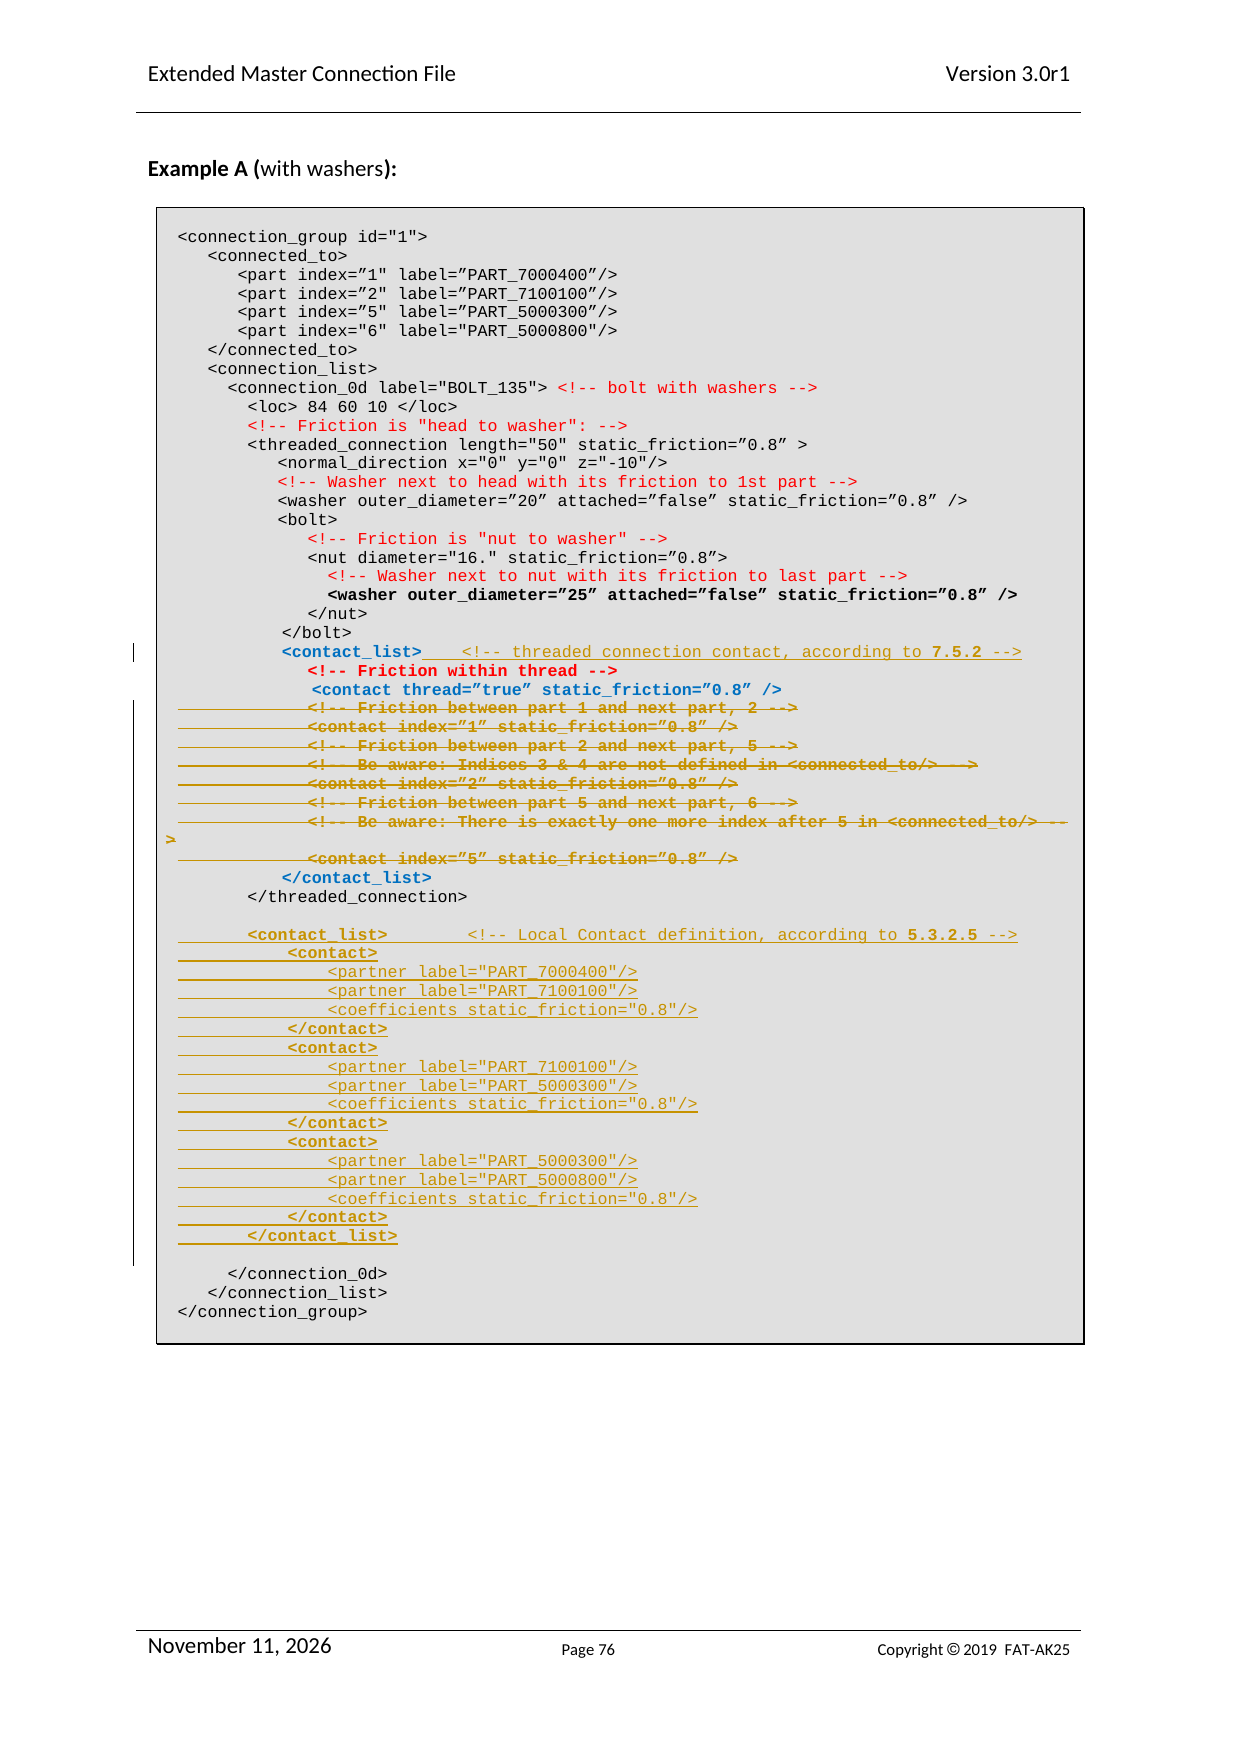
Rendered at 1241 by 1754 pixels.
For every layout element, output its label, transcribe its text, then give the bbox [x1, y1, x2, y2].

text <threaded_connection length="50" static_friction=”0.8” > [157, 433, 1083, 452]
text <part index=”2" label=”PART_7100100”/> [157, 282, 1083, 301]
text </nut> [157, 603, 1083, 621]
text Example A (with washers): [148, 154, 1092, 182]
text </connection_list> [157, 1281, 1083, 1300]
text <!-- Friction within thread --> [157, 659, 1083, 678]
text <part index="6" label="PART_5000800"/> [157, 320, 1083, 339]
text <connected_to> [157, 244, 1083, 263]
text <!-- Washer next to nut with its friction to last part --> [157, 565, 1083, 584]
text <contact_list> [157, 640, 1083, 659]
text </threaded_connection> [157, 885, 1083, 904]
text </connection_group> [157, 1300, 1083, 1319]
text <part index=”5" label=”PART_5000300”/> [157, 301, 1083, 320]
text <washer outer_diameter=”25” attached=”false” static_friction=”0.8” /> [157, 584, 1083, 603]
text <nut diameter="16." static_friction=”0.8”> [157, 546, 1083, 565]
text <normal_direction x="0" y="0" z="-10"/> [157, 452, 1083, 471]
text <connection_list> [157, 357, 1083, 376]
text </contact_list> [157, 867, 1083, 885]
text <loc> 84 60 10 </loc> [157, 395, 1083, 414]
text </connected_to> [157, 339, 1083, 357]
text <!-- Washer next to head with its friction to 1st part --> [157, 471, 1083, 489]
text <connection_0d label="BOLT_135"> <!-- bolt with washers --> [157, 376, 1083, 395]
text <washer outer_diameter=”20” attached=”false” static_friction=”0.8” /> [157, 489, 1083, 508]
text <contact thread=”true” static_friction=”0.8” /> [157, 678, 1083, 697]
text </connection_0d> [157, 1262, 1083, 1281]
text <part index=”1" label=”PART_7000400”/> [157, 263, 1083, 282]
text <connection_group id="1"> [157, 226, 1083, 244]
text <!-- Friction is "nut to washer" --> [157, 527, 1083, 546]
text <bolt> [157, 508, 1083, 527]
text </bolt> [157, 621, 1083, 640]
text <!-- Friction is "head to washer": --> [157, 414, 1083, 433]
